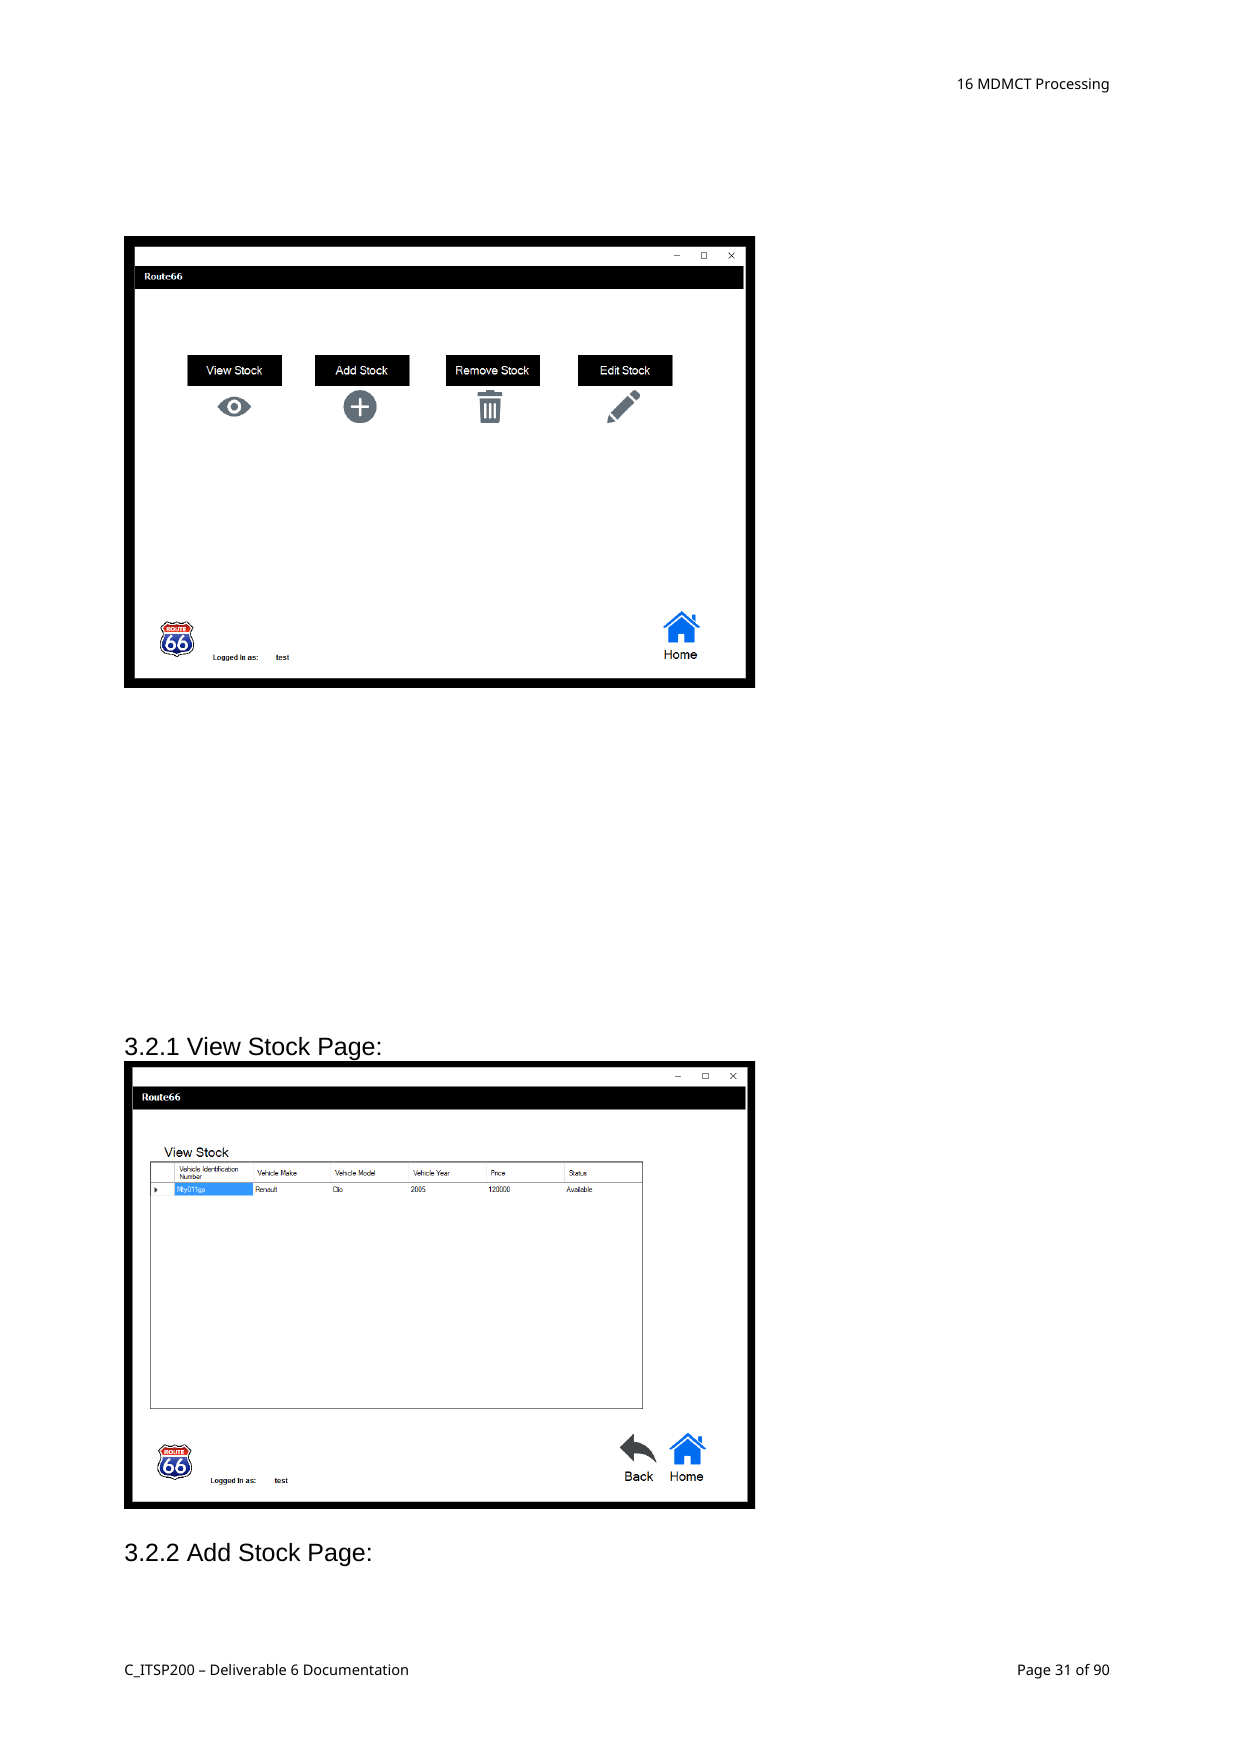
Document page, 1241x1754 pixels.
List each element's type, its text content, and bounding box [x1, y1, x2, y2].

picture [124, 236, 756, 688]
text 3.2.2 Add Stock Page: [124, 1538, 1110, 1566]
picture [124, 1061, 756, 1509]
text 3.2.1 View Stock Page: [124, 1032, 1110, 1061]
